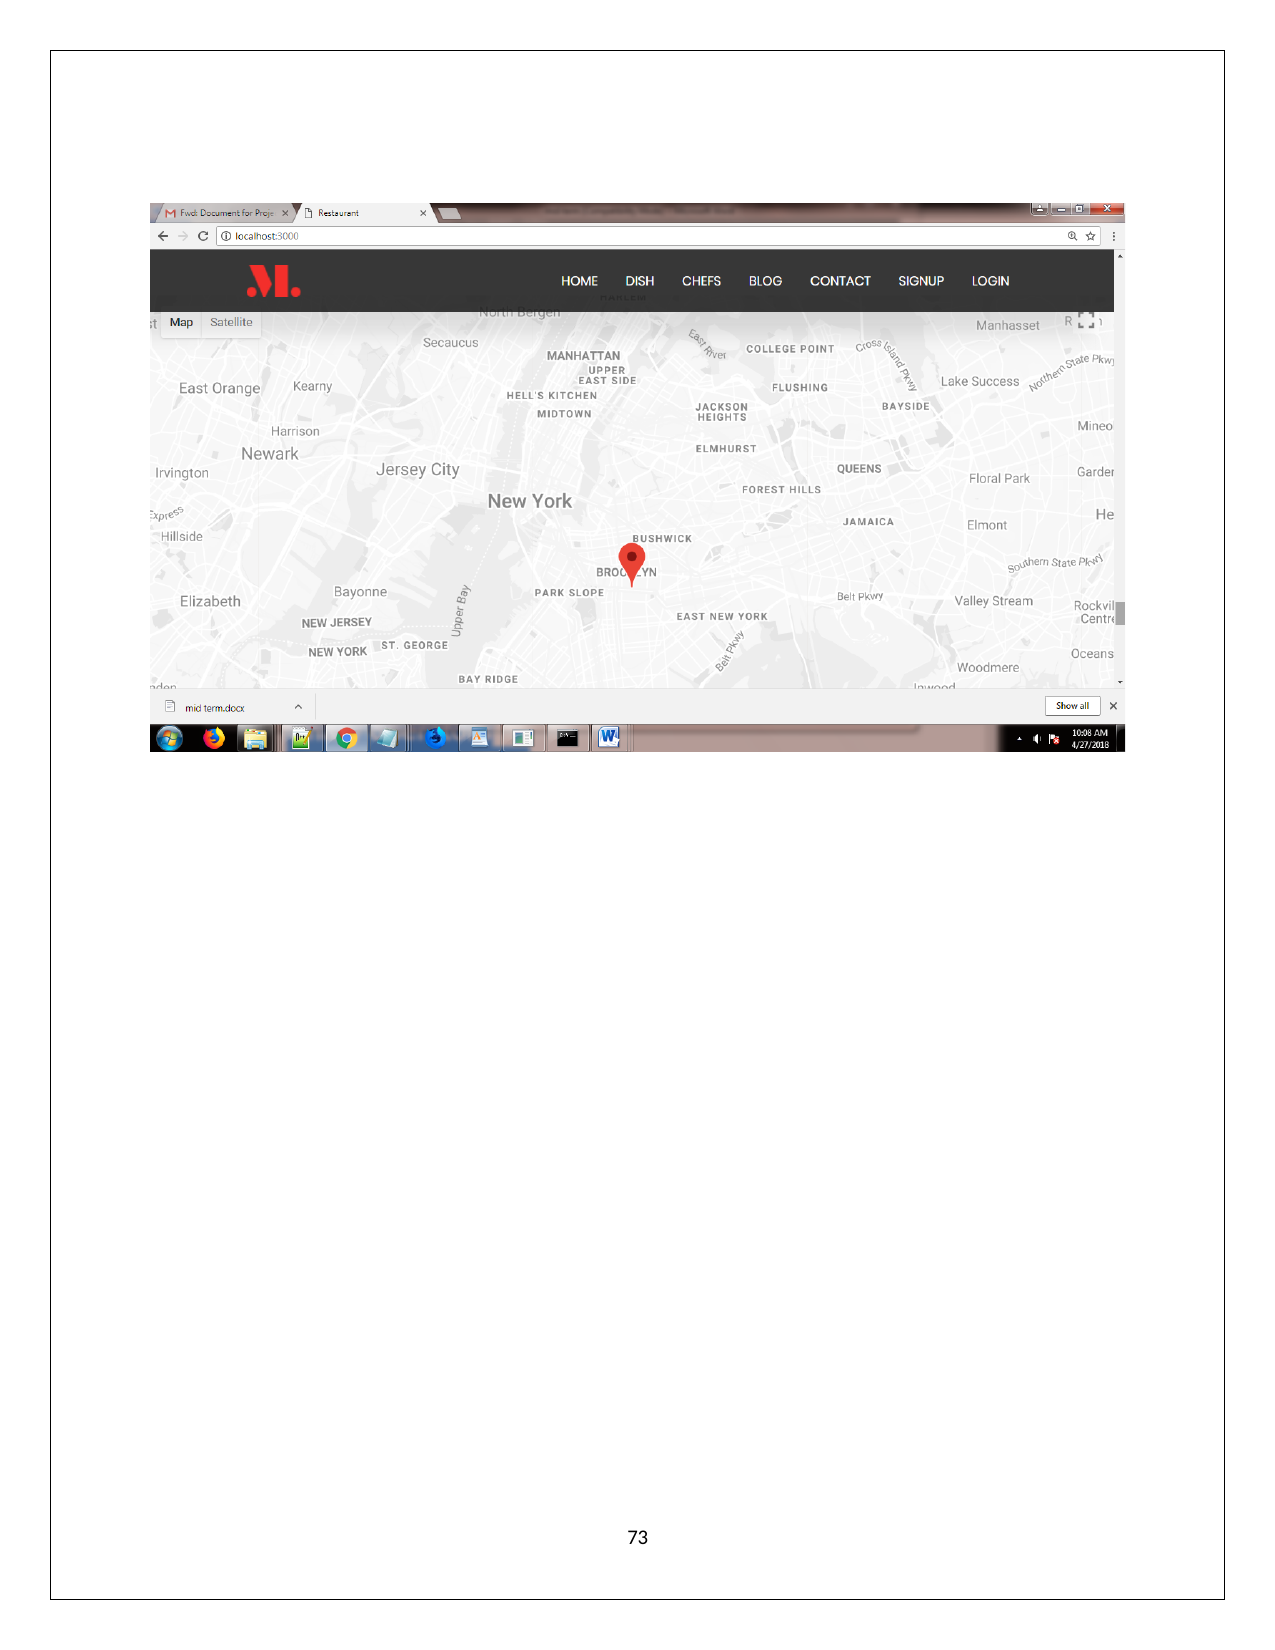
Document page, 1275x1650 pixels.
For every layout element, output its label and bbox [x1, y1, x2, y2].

picture [150, 203, 1125, 752]
